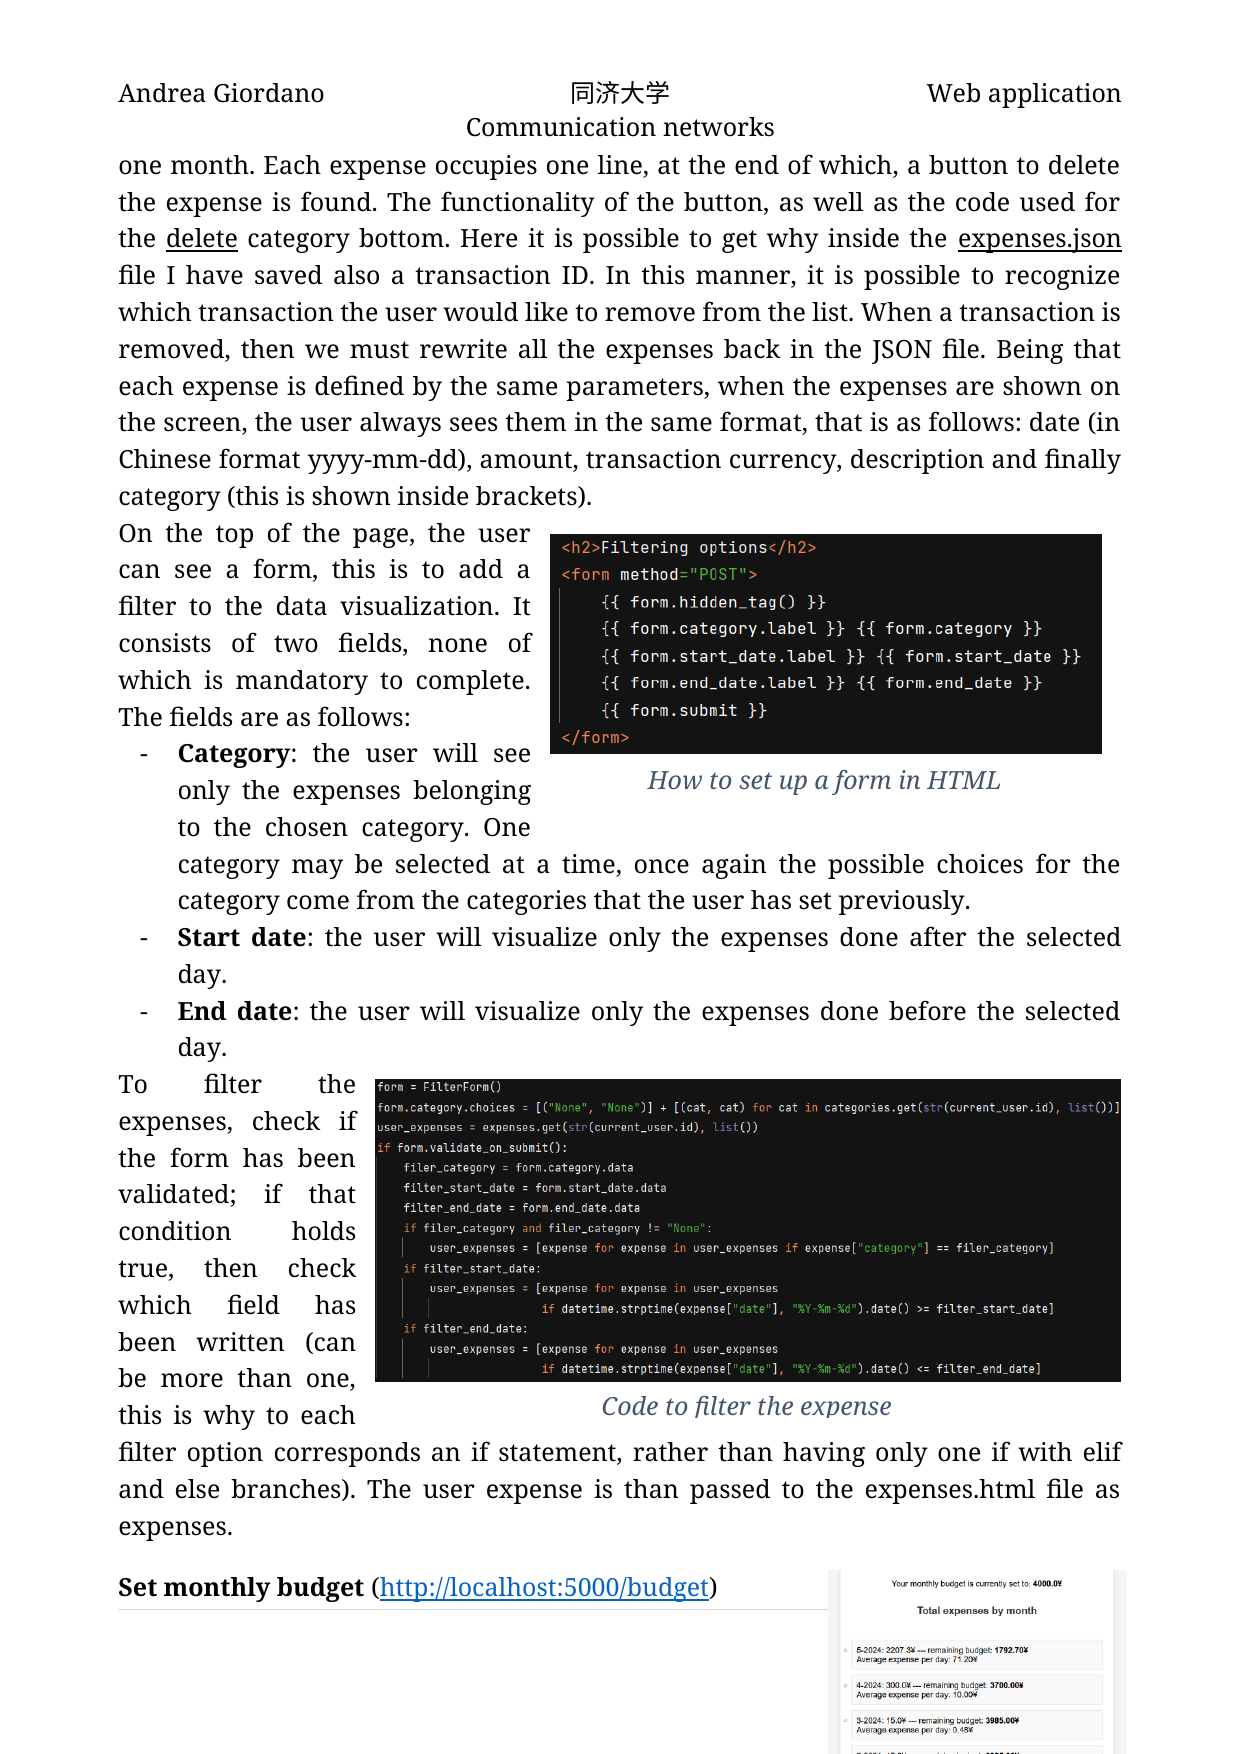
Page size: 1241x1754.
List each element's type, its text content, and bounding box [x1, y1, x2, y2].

list Start date: the user will visualize only the expenses done after the selected day. [140, 920, 1122, 991]
picture [828, 1570, 1127, 1754]
list Category: the user will see only the expenses belonging to the chosen category. One category may be selected at a time, once again the possible choices for the category come from the categories that the user has set previously. [140, 736, 1122, 917]
text Set monthly budget (http://localhost:5000/budget) [118, 1570, 828, 1604]
picture [550, 534, 1102, 754]
list End date: the user will visualize only the expenses done before the selected day. [140, 993, 1122, 1064]
picture [375, 1079, 1121, 1382]
